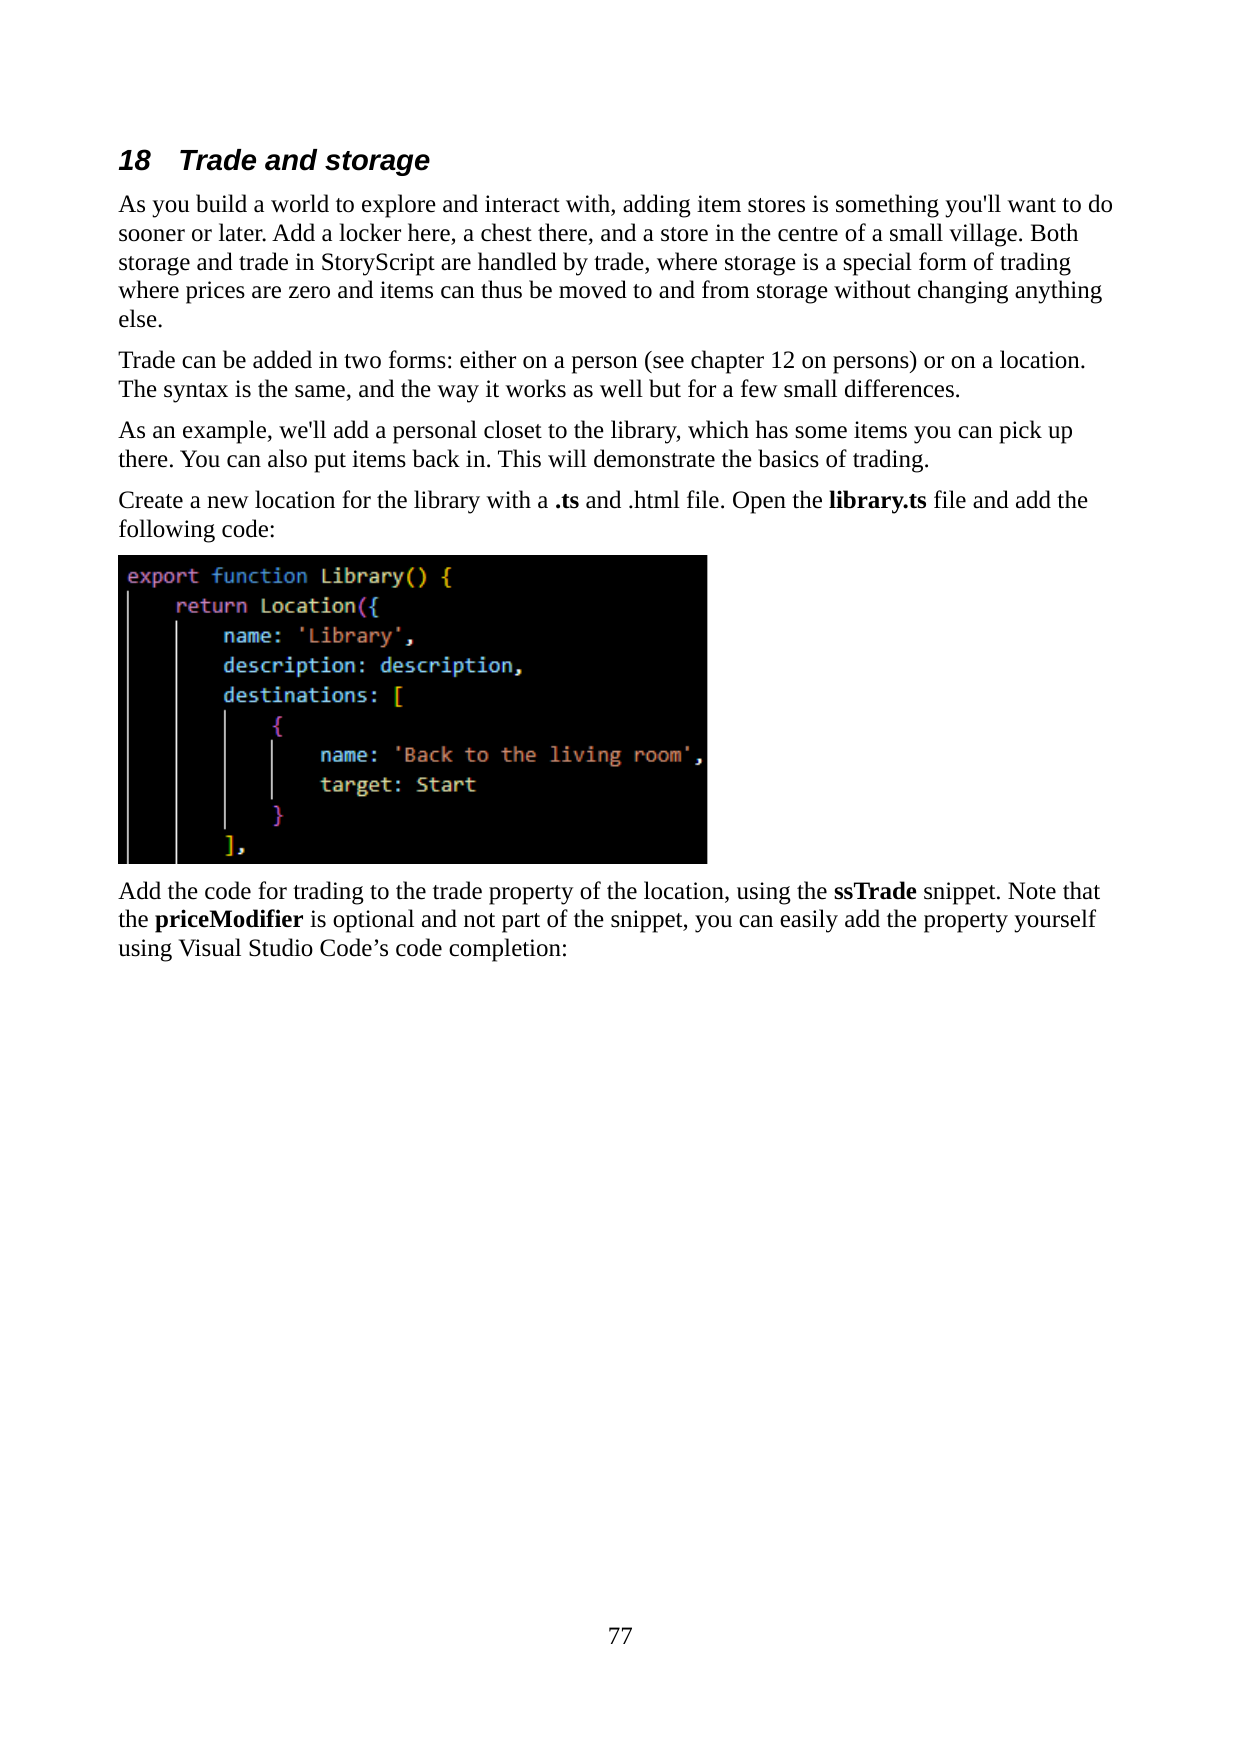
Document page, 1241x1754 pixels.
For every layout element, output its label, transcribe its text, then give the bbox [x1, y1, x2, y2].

text As you build a world to explore and interact with, adding item stores is something you'll want to do sooner or later. Add a locker here, a chest there, and a store in the centre of a small village. Both storage and trade in StoryScript are handled by trade, where storage is a special form of trading where prices are zero and items can thus be moved to and from storage without changing anything else. [118, 189, 1122, 333]
text Create a new location for the library with a .ts and .html file. Open the library.ts file and add the following code: [118, 485, 1122, 543]
text As an example, we'll add a personal closet to the library, which has some items you can pick up there. You can also put items back in. This will demonstrate the basics of trading. [118, 415, 1122, 473]
text Trade can be added in two forms: either on a person (see chapter 12 on persons) or on a location. The syntax is the same, and the way it works as well but for a few small differences. [118, 345, 1122, 403]
subtitle Trade and storage [118, 143, 1122, 177]
text Add the code for trading to the trade property of the location, using the ssTrade snippet. Note that the priceModifier is optional and not part of the snippet, you can easily add the property yourself using Visual Studio Code’s code completion: [118, 876, 1122, 962]
picture [118, 555, 708, 864]
